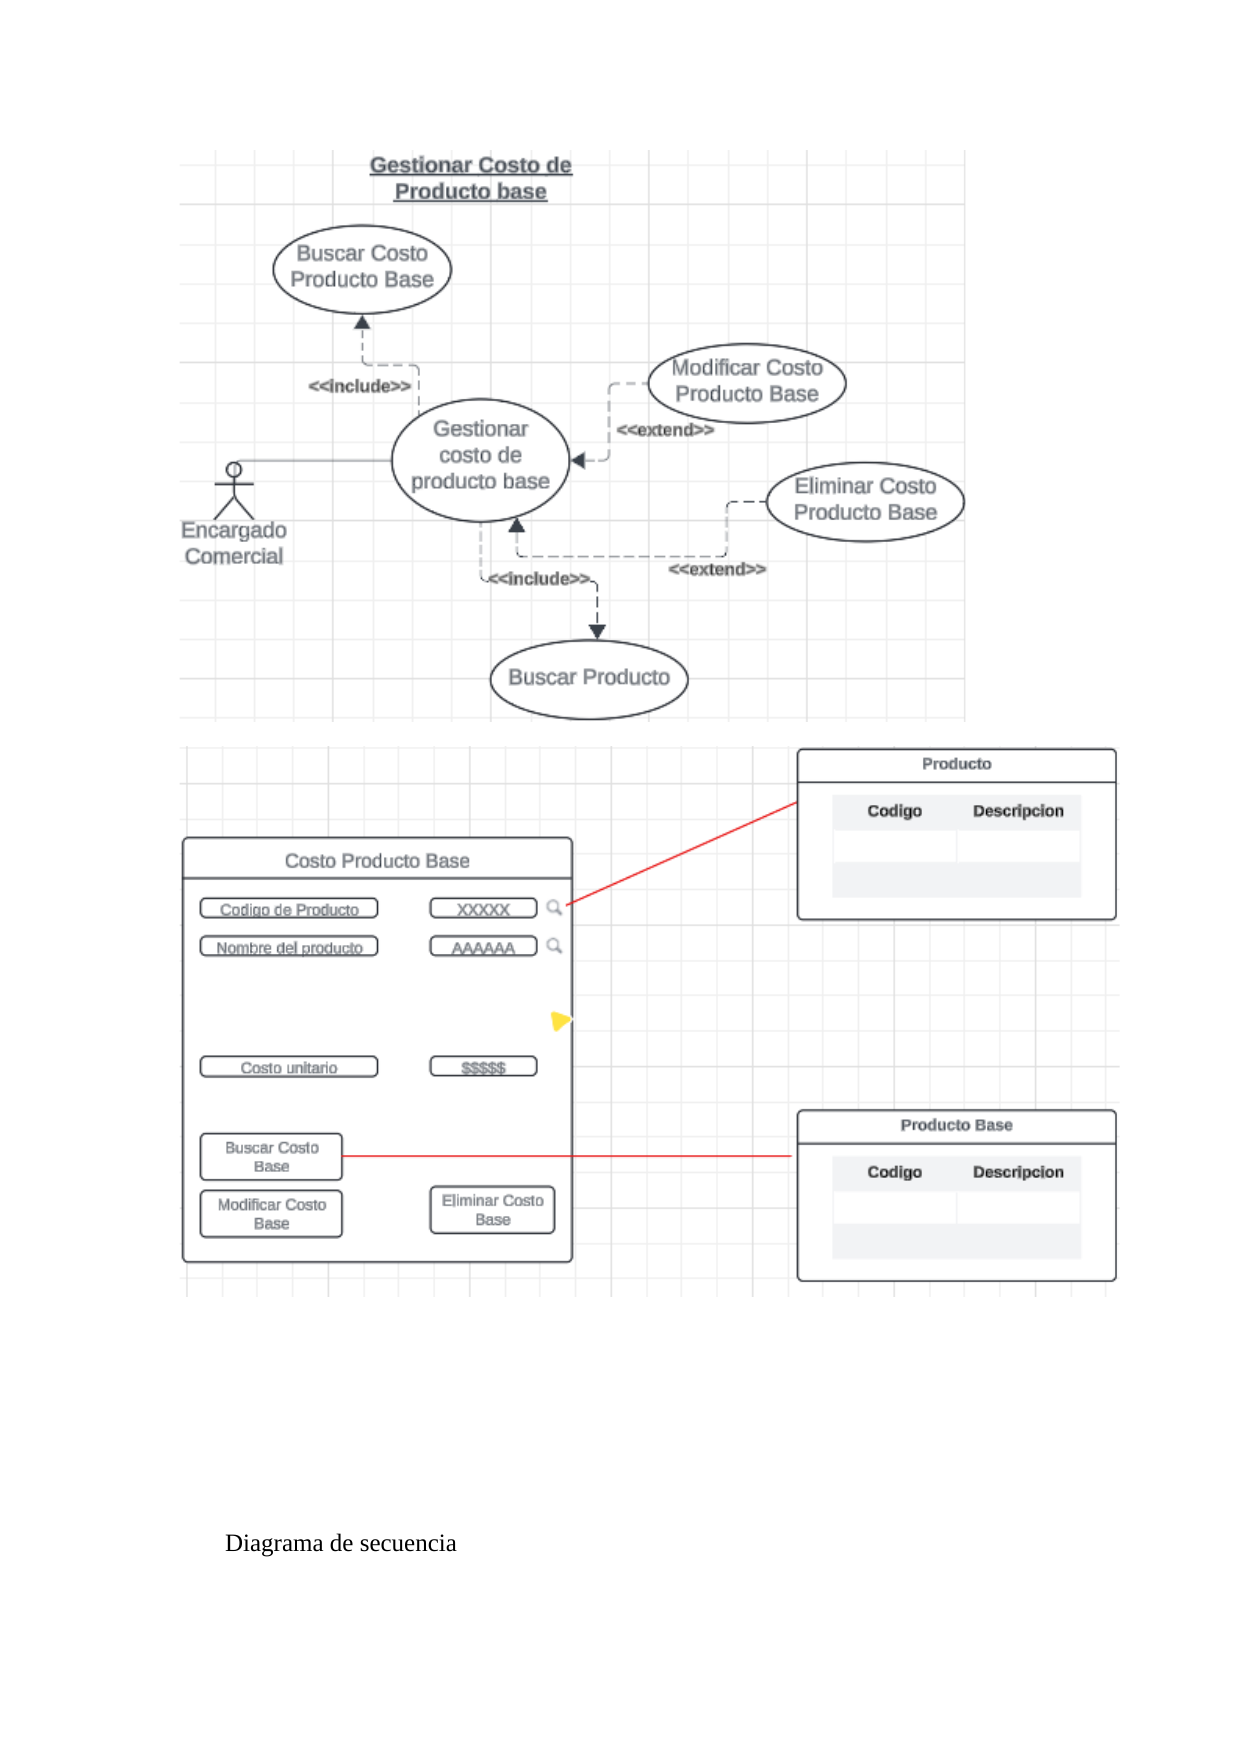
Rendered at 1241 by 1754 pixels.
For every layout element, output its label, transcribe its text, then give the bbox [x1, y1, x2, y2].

text Diagrama de secuencia [225, 1528, 1090, 1557]
picture [179, 746, 1120, 1297]
picture [179, 150, 966, 722]
